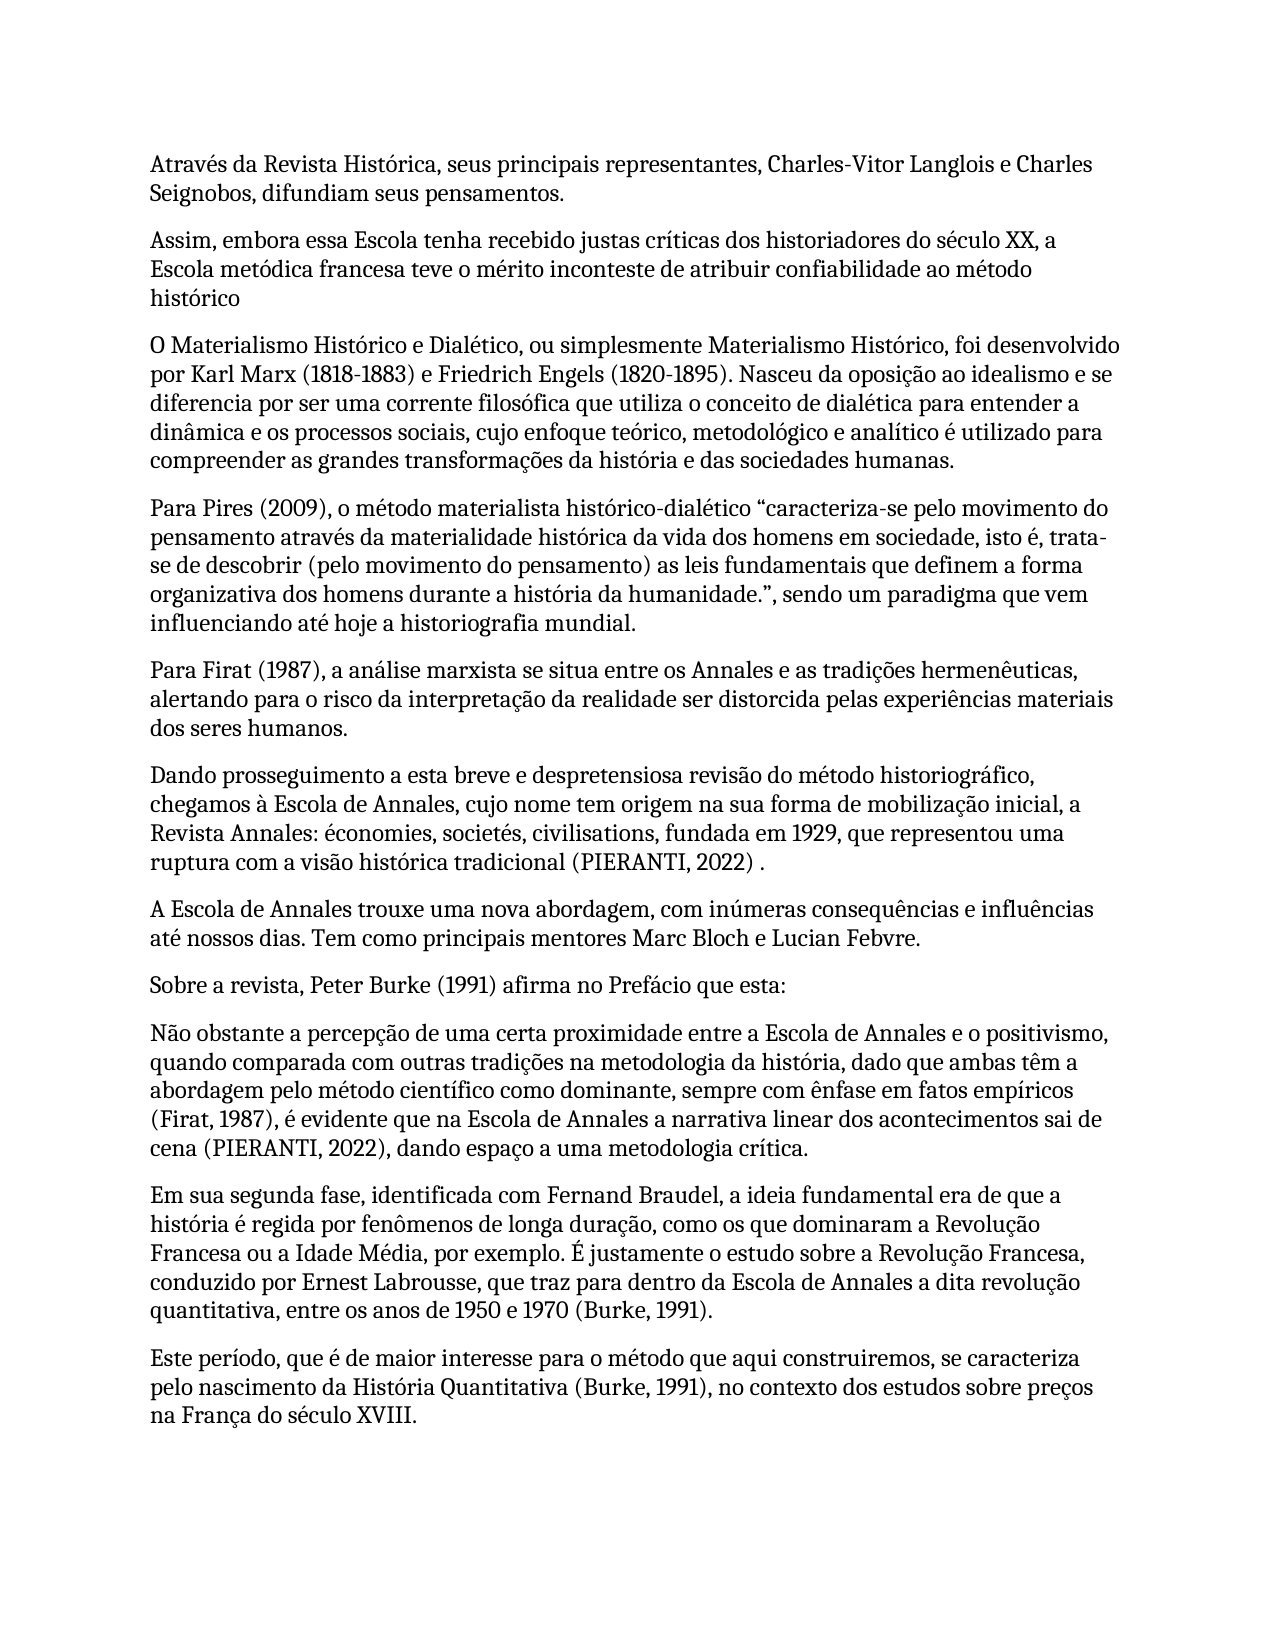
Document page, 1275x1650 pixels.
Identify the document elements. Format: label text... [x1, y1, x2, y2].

text Dando prosseguimento a esta breve e despretensiosa revisão do método historiográfico, chegamos à Escola de Annales, cujo nome tem origem na sua forma de mobilização inicial, a Revista Annales: économies, societés, civilisations, fundada em 1929, que representou uma ruptura com a visão histórica tradicional (PIERANTI, 2022) . [150, 761, 1125, 876]
text Para Firat (1987), a análise marxista se situa entre os Annales e as tradições hermenêuticas, alertando para o risco da interpretação da realidade ser distorcida pelas experiências materiais dos seres humanos. [150, 656, 1125, 742]
text Assim, embora essa Escola tenha recebido justas críticas dos historiadores do século XX, a Escola metódica francesa teve o mérito inconteste de atribuir confiabilidade ao método histórico [150, 226, 1125, 312]
text Não obstante a percepção de uma certa proximidade entre a Escola de Annales e o positivismo, quando comparada com outras tradições na metodologia da história, dado que ambas têm a abordagem pelo método científico como dominante, sempre com ênfase em fatos empíricos (Firat, 1987), é evidente que na Escola de Annales a narrativa linear dos acontecimentos sai de cena (PIERANTI, 2022), dando espaço a uma metodologia crítica. [150, 1019, 1125, 1162]
text O Materialismo Histórico e Dialético, ou simplesmente Materialismo Histórico, foi desenvolvido por Karl Marx (1818-1883) e Friedrich Engels (1820-1895). Nasceu da oposição ao idealismo e se diferencia por ser uma corrente filosófica que utiliza o conceito de dialética para entender a dinâmica e os processos sociais, cujo enfoque teórico, metodológico e analítico é utilizado para compreender as grandes transformações da história e das sociedades humanas. [150, 331, 1125, 475]
text Para Pires (2009), o método materialista histórico-dialético “caracteriza-se pelo movimento do pensamento através da materialidade histórica da vida dos homens em sociedade, isto é, trata-se de descobrir (pelo movimento do pensamento) as leis fundamentais que definem a forma organizativa dos homens durante a história da humanidade.”, sendo um paradigma que vem influenciando até hoje a historiografia mundial. [150, 494, 1125, 637]
text A Escola de Annales trouxe uma nova abordagem, com inúmeras consequências e influências até nossos dias. Tem como principais mentores Marc Bloch e Lucian Febvre. [150, 895, 1125, 952]
text Através da Revista Histórica, seus principais representantes, Charles-Vitor Langlois e Charles Seignobos, difundiam seus pensamentos. [150, 150, 1125, 207]
text Este período, que é de maior interesse para o método que aqui construiremos, se caracteriza pelo nascimento da História Quantitativa (Burke, 1991), no contexto dos estudos sobre preços na França do século XVIII. [150, 1344, 1125, 1430]
text Em sua segunda fase, identificada com Fernand Braudel, a ideia fundamental era de que a história é regida por fenômenos de longa duração, como os que dominaram a Revolução Francesa ou a Idade Média, por exemplo. É justamente o estudo sobre a Revolução Francesa, conduzido por Ernest Labrousse, que traz para dentro da Escola de Annales a dita revolução quantitativa, entre os anos de 1950 e 1970 (Burke, 1991). [150, 1181, 1125, 1325]
text Sobre a revista, Peter Burke (1991) afirma no Prefácio que esta: [150, 971, 1125, 1000]
